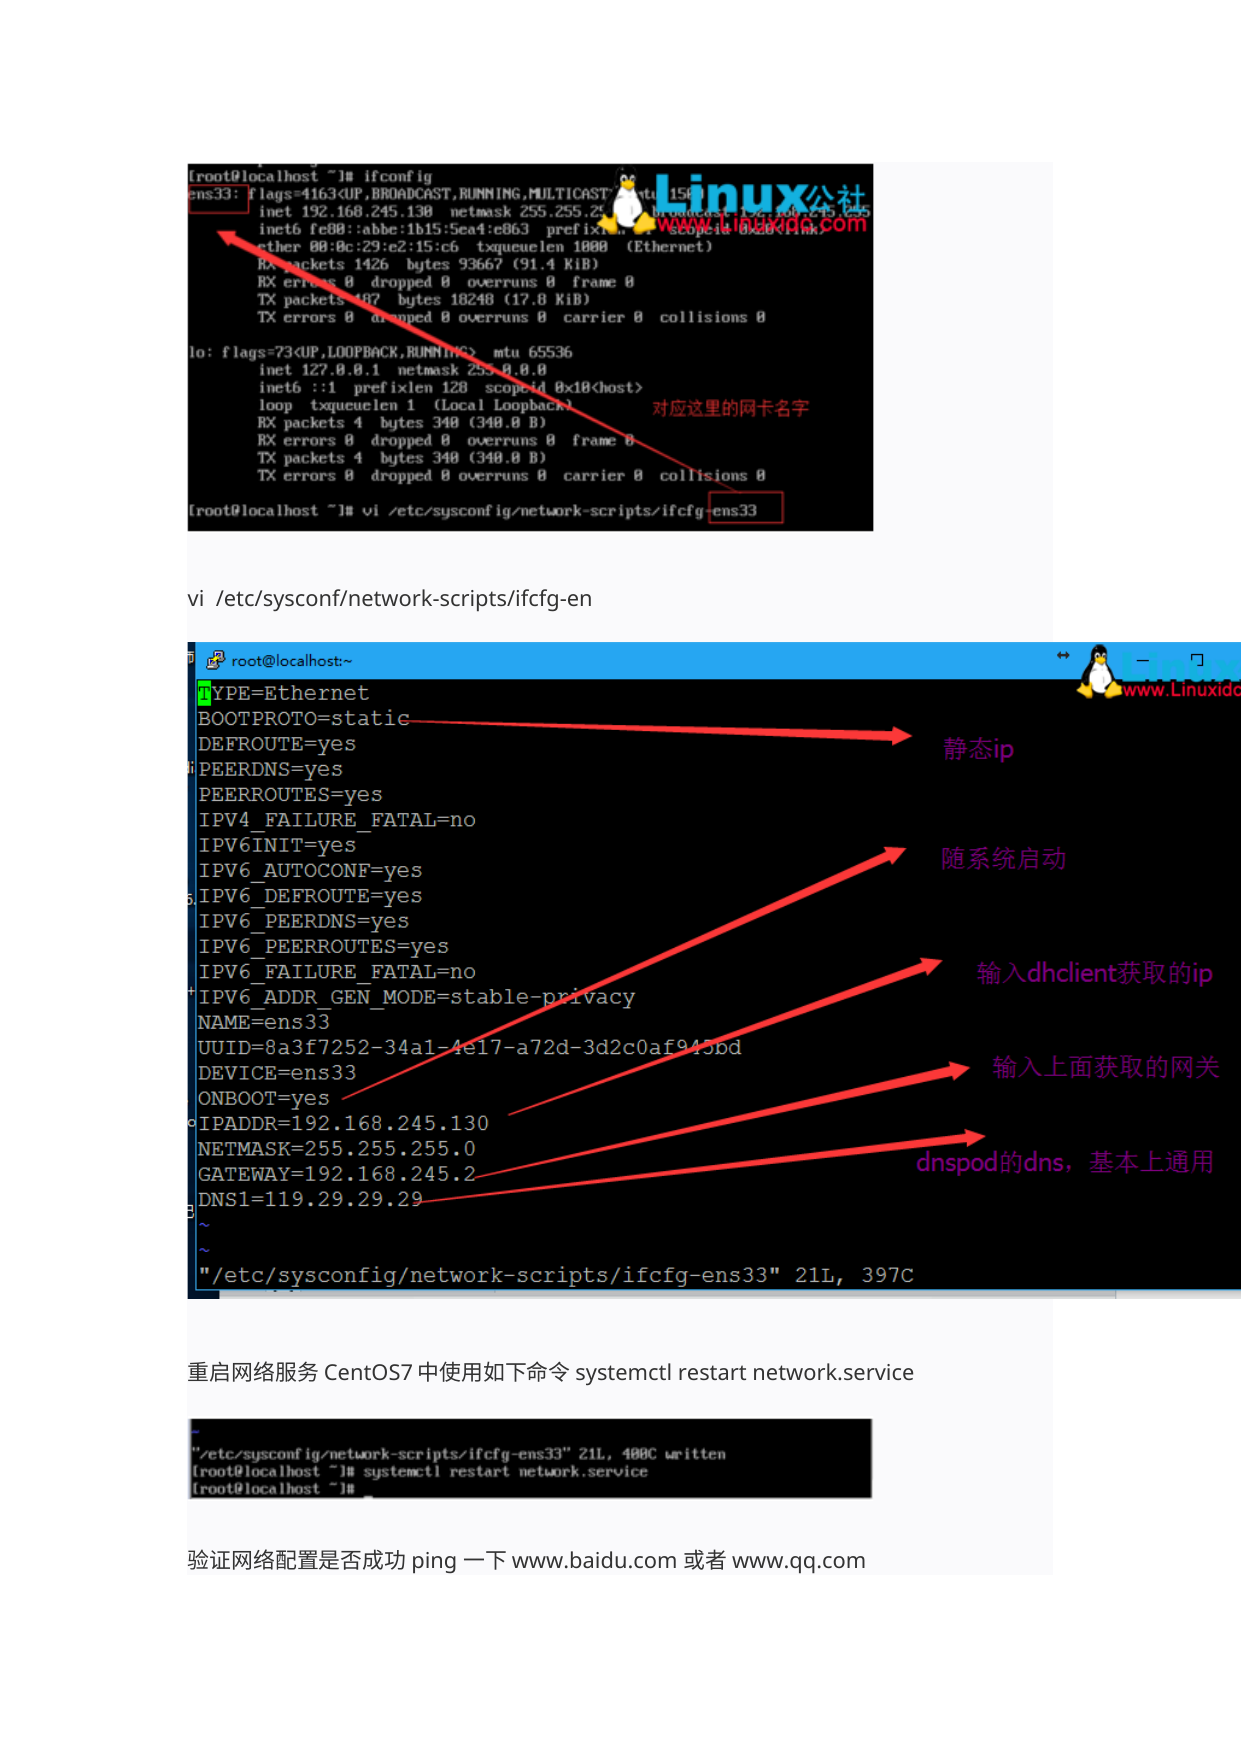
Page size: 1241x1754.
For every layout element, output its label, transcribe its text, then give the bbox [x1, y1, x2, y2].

text 验证网络配置是否成功 ping 一下 www.baidu.com 或者 www.qq.com [732, 1543, 1053, 1575]
text vi /etc/sysconf/network-scripts/ifcfg-en [187, 581, 1053, 614]
picture [187, 642, 1241, 1299]
picture [187, 1416, 874, 1501]
picture [187, 162, 874, 533]
text 重启网络服务 CentOS7中使用如下命令 systemctl restart network.service [187, 1354, 1053, 1387]
